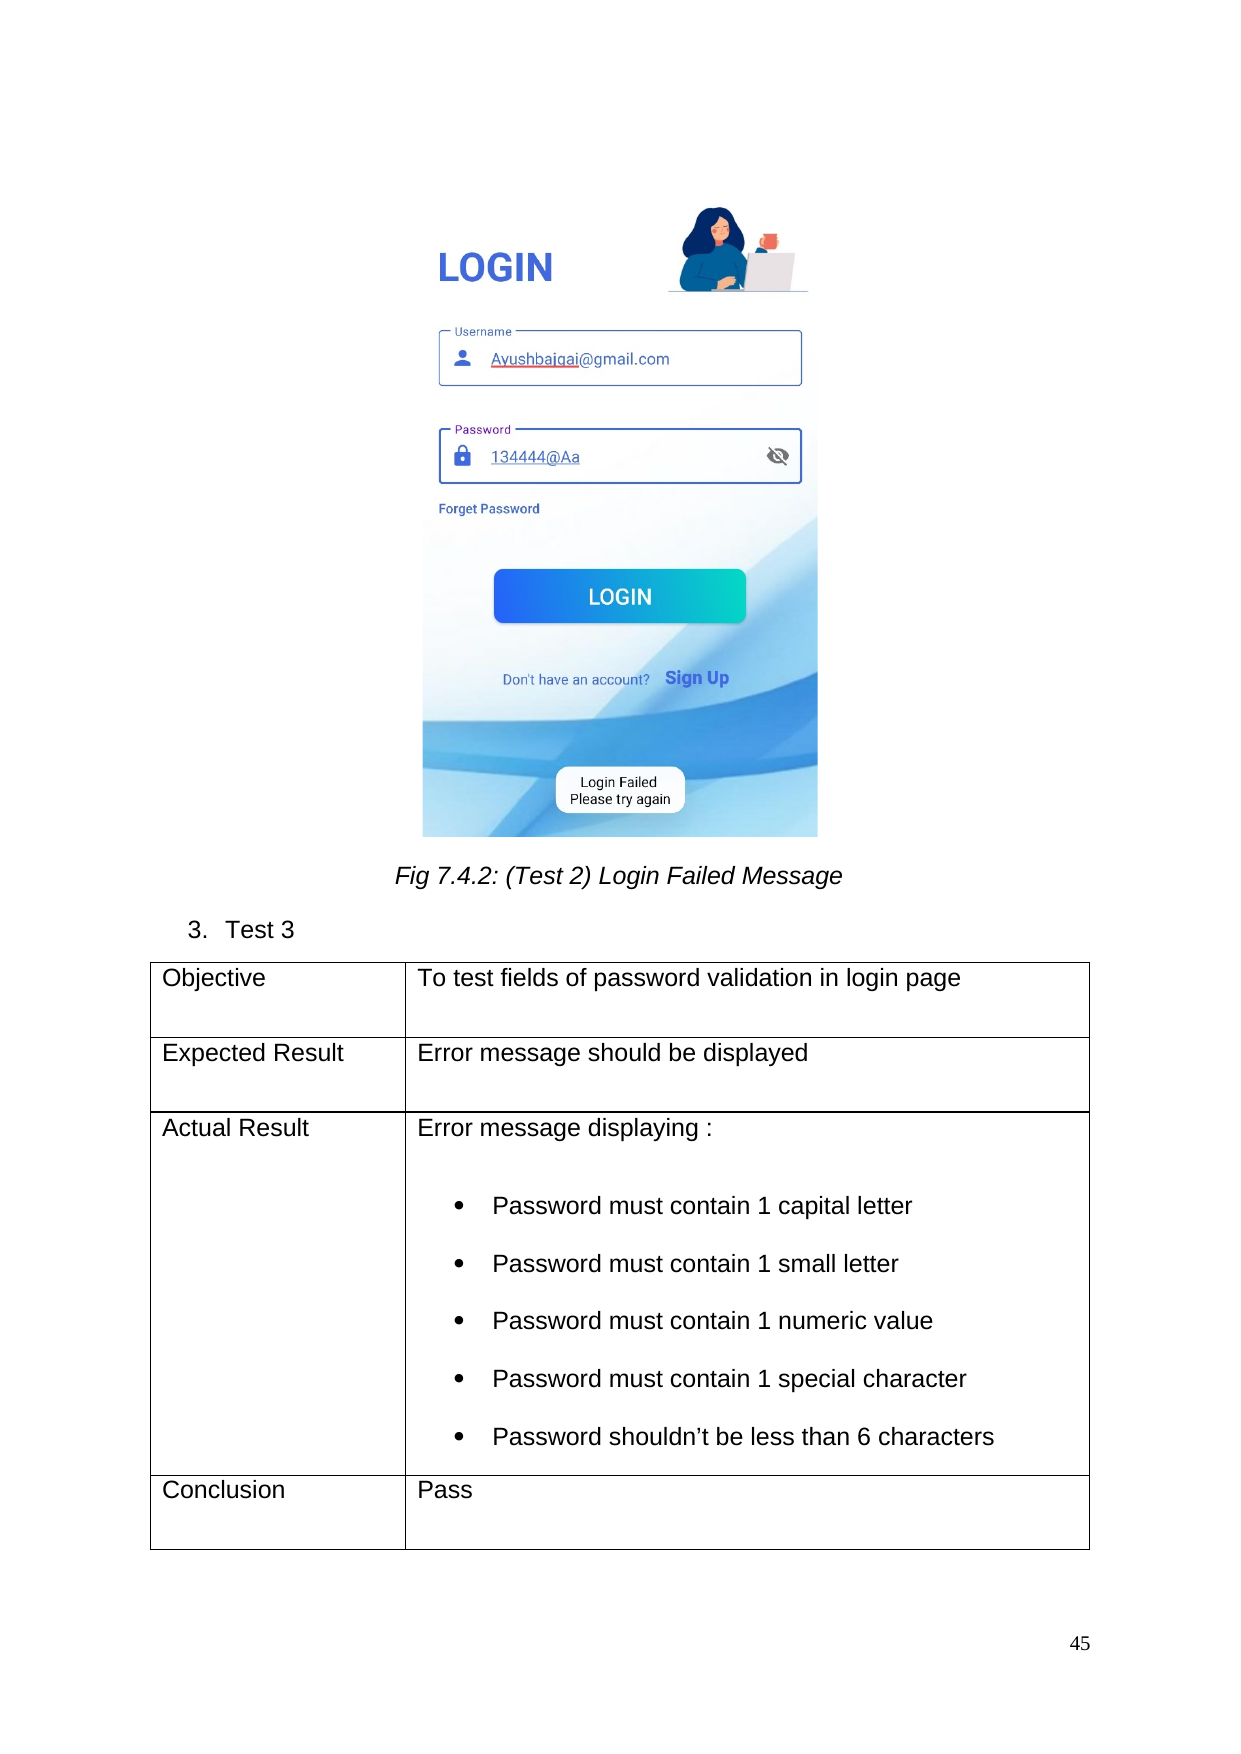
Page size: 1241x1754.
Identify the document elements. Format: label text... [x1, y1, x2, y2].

table_header To test fields of password validation in login page [406, 963, 1089, 1037]
table_cell Pass [406, 1476, 1089, 1549]
table_cell Conclusion [151, 1476, 405, 1549]
table_header Objective [151, 963, 405, 1037]
table_cell Error message displaying : Password must contain 1 capital letter Password must contain 1 small letter Password must contain 1 numeric value Password must contain 1 special character Password shouldn’t be less than 6 characters [406, 1113, 1089, 1474]
picture [422, 150, 818, 837]
table_cell Actual Result [151, 1113, 405, 1474]
list Test 3 [187, 914, 1090, 943]
table_cell Expected Result [151, 1038, 405, 1111]
table_cell Error message should be displayed [406, 1038, 1089, 1111]
text Fig 7.4.2: (Test 2) Login Failed Message [150, 861, 1090, 889]
